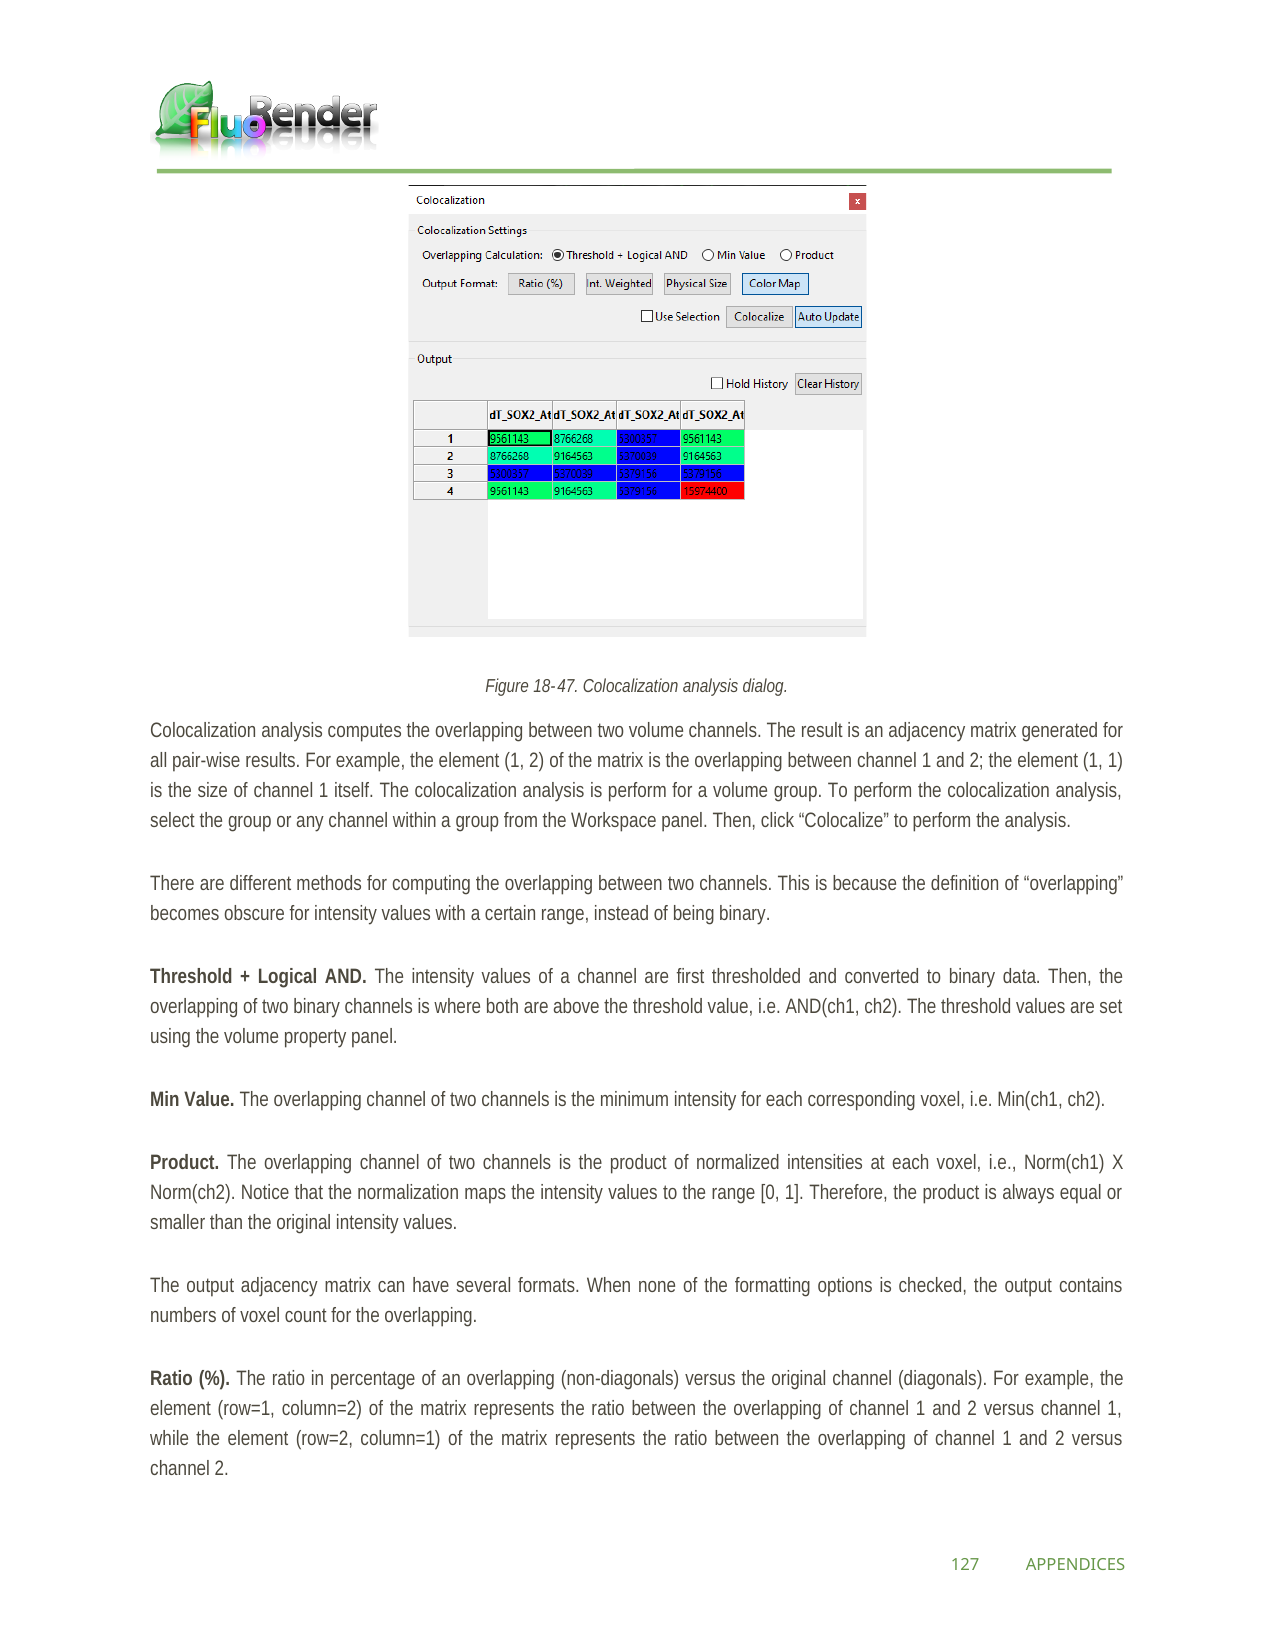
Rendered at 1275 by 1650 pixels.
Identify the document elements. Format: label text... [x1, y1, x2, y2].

text The output adjacency matrix can have several formats. When none of the formatting options is checked, the output contains numbers of voxel count for the overlapping. [150, 1273, 1125, 1327]
text Min Value. The overlapping channel of two channels is the minimum intensity for each corresponding voxel, i.e. Min(ch1, ch2). [150, 1087, 1125, 1111]
picture [408, 185, 867, 637]
text Ratio (%). The ratio in percentage of an overlapping (non-diagonals) versus the original channel (diagonals). For example, the element (row=1, column=2) of the matrix represents the ratio between the overlapping of channel 1 and 2 versus channel 1, while the element (row=2, column=1) of the matrix represents the ratio between the overlapping of channel 1 and 2 versus channel 2. [150, 1366, 1125, 1480]
text There are different methods for computing the overlapping between two channels. This is because the definition of “overlapping” becomes obscure for intensity values with a certain range, instead of being binary. [150, 871, 1125, 924]
picture [150, 75, 379, 162]
text Product. The overlapping channel of two channels is the product of normalized intensities at each voxel, i.e., Norm(ch1) X Norm(ch2). Notice that the normalization maps the intensity values to the range [0, 1]. Therefore, the product is always equal or smaller than the original intensity values. [150, 1150, 1125, 1234]
text Threshold + Logical AND. The intensity values of a channel are first thresholded and converted to binary data. Then, the overlapping of two binary channels is where both are above the threshold value, i.e. AND(ch1, ch2). The threshold values are set using the volume property panel. [150, 964, 1125, 1048]
text Colocalization analysis computes the overlapping between two volume channels. The result is an adjacency matrix generated for all pair-wise results. For example, the element (1, 2) of the matrix is the overlapping between channel 1 and 2; the element (1, 1) is the size of channel 1 itself. The colocalization analysis is perform for a volume group. To perform the colocalization analysis, select the group or any channel within a group from the Workspace panel. Then, click “Colocalize” to perform the analysis. [150, 718, 1125, 831]
